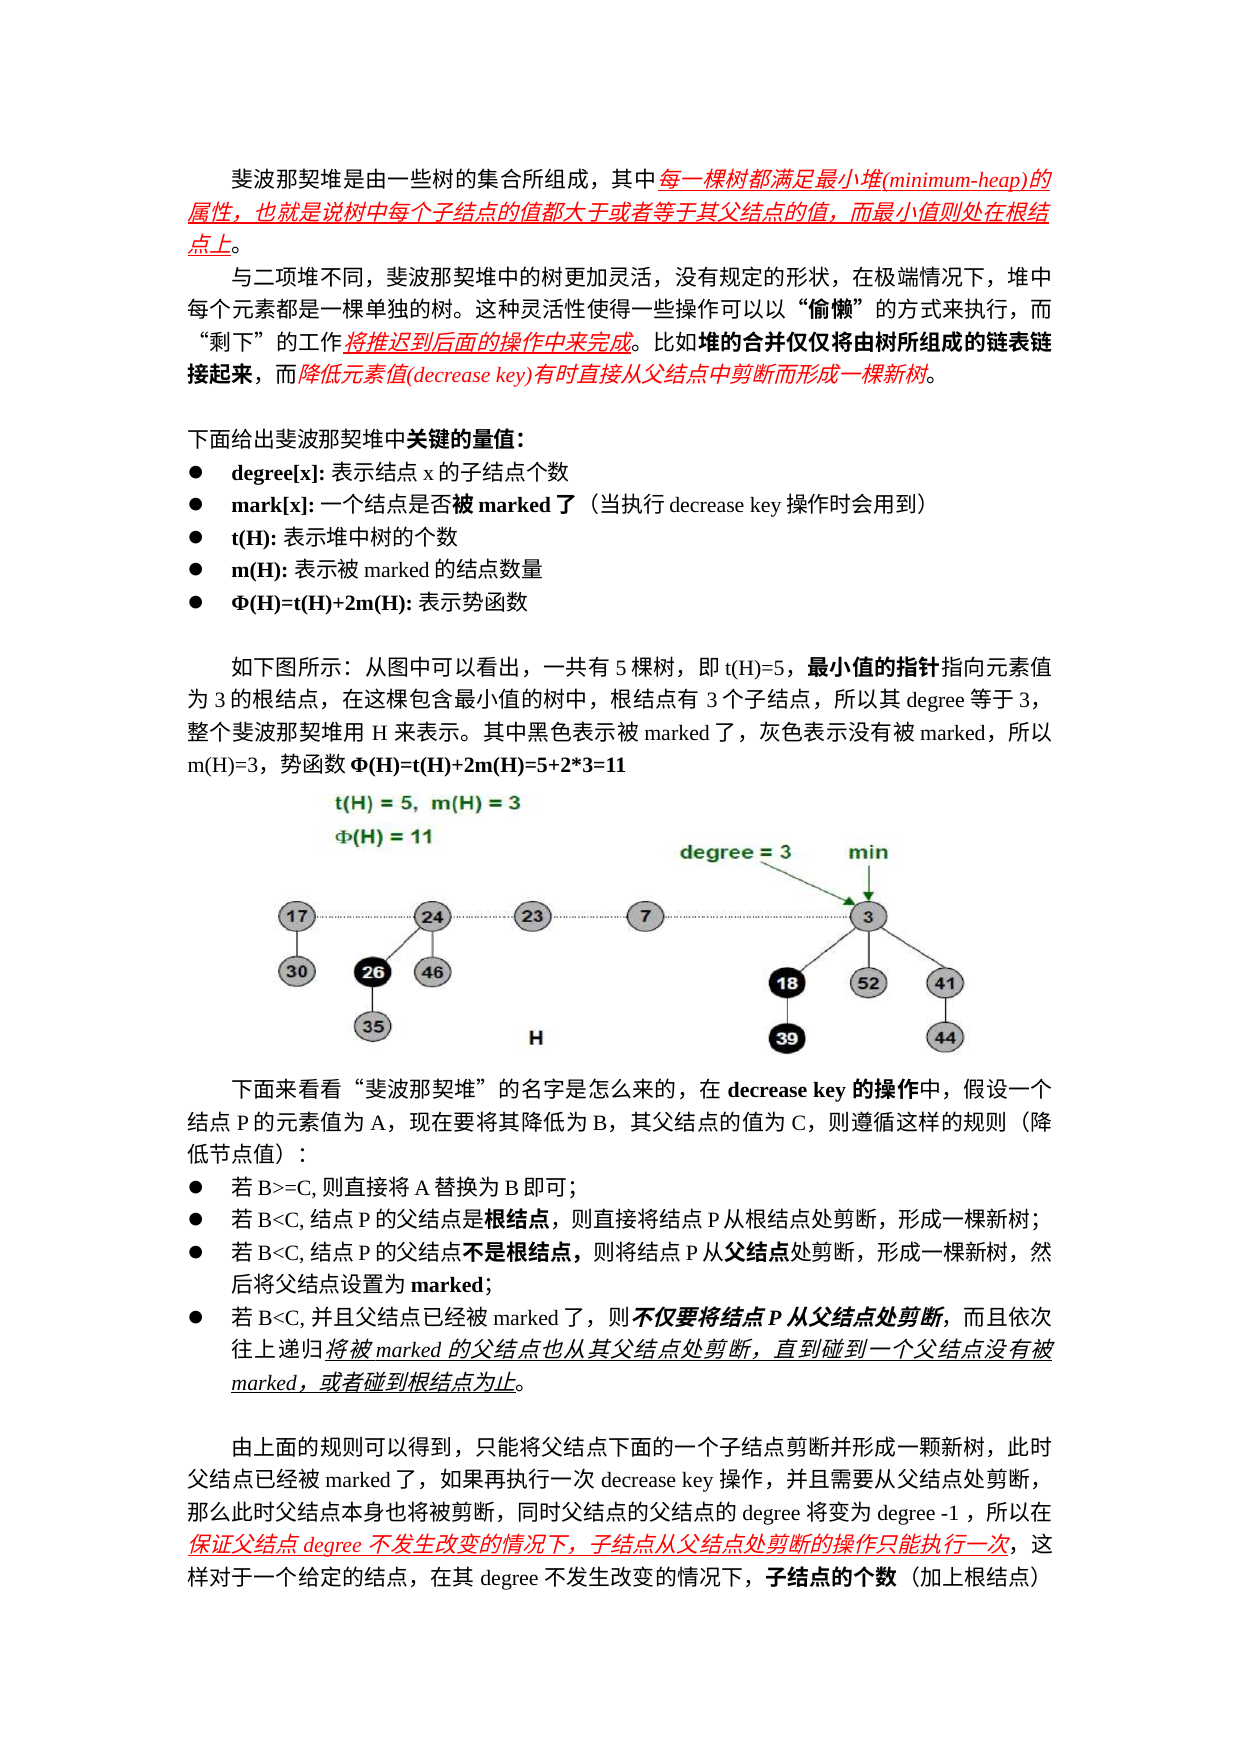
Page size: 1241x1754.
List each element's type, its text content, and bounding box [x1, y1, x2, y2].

text 下面来看看“斐波那契堆”的名字是怎么来的，在 decrease key 的操作中，假设一个结点P的元素值为A，现在要将其降低为B，其父结点的值为C，则遵循这样的规则（降低节点值）： [187, 1072, 1053, 1169]
list Φ(H)=t(H)+2m(H): 表示势函数 [187, 584, 1053, 617]
list mark[x]: 一个结点是否被marked了（当执行decrease key操作时会用到） [187, 487, 1053, 519]
text 与二项堆不同，斐波那契堆中的树更加灵活，没有规定的形状，在极端情况下，堆中每个元素都是一棵单独的树。这种灵活性使得一些操作可以以“偷懒”的方式来执行，而“剩下”的工作将推迟到后面的操作中来完成。比如堆的合并仅仅将由树所组成的链表链接起来，而降低元素值(decrease key)有时直接从父结点中剪断而形成一棵新树。 [187, 259, 1053, 389]
list degree[x]: 表示结点x的子结点个数 [187, 454, 1053, 487]
list 若B<C, 结点P的父结点不是根结点，则将结点P从父结点处剪断，形成一棵新树，然后将父结点设置为marked； [187, 1234, 1053, 1299]
picture [270, 779, 970, 1067]
list 若B>=C, 则直接将A替换为B即可； [187, 1169, 1053, 1202]
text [187, 1429, 1053, 1592]
text 下面给出斐波那契堆中关键的量值： [187, 422, 1053, 454]
list 若B<C, 并且父结点已经被marked了，则不仅要将结点P从父结点处剪断，而且依次往上递归将被marked的父结点也从其父结点处剪断，直到碰到一个父结点没有被marked，或者碰到根结点为止。 [187, 1299, 1053, 1397]
list 若B<C, 结点P的父结点是根结点，则直接将结点P从根结点处剪断，形成一棵新树； [187, 1202, 1053, 1234]
text 如下图所示：从图中可以看出，一共有5棵树，即t(H)=5，最小值的指针指向元素值为3的根结点，在这棵包含最小值的树中，根结点有3个子结点，所以其degree等于3，整个斐波那契堆用 H 来表示。其中黑色表示被marked了，灰色表示没有被marked，所以m(H)=3，势函数Φ(H)=t(H)+2m(H)=5+2*3=11 [187, 649, 1053, 779]
list t(H): 表示堆中树的个数 [187, 519, 1053, 552]
list m(H): 表示被marked的结点数量 [187, 552, 1053, 584]
text 斐波那契堆是由一些树的集合所组成，其中每一棵树都满足最小堆(minimum-heap)的属性，也就是说树中每个子结点的值都大于或者等于其父结点的值，而最小值则处在根结点上。 [187, 162, 1053, 259]
